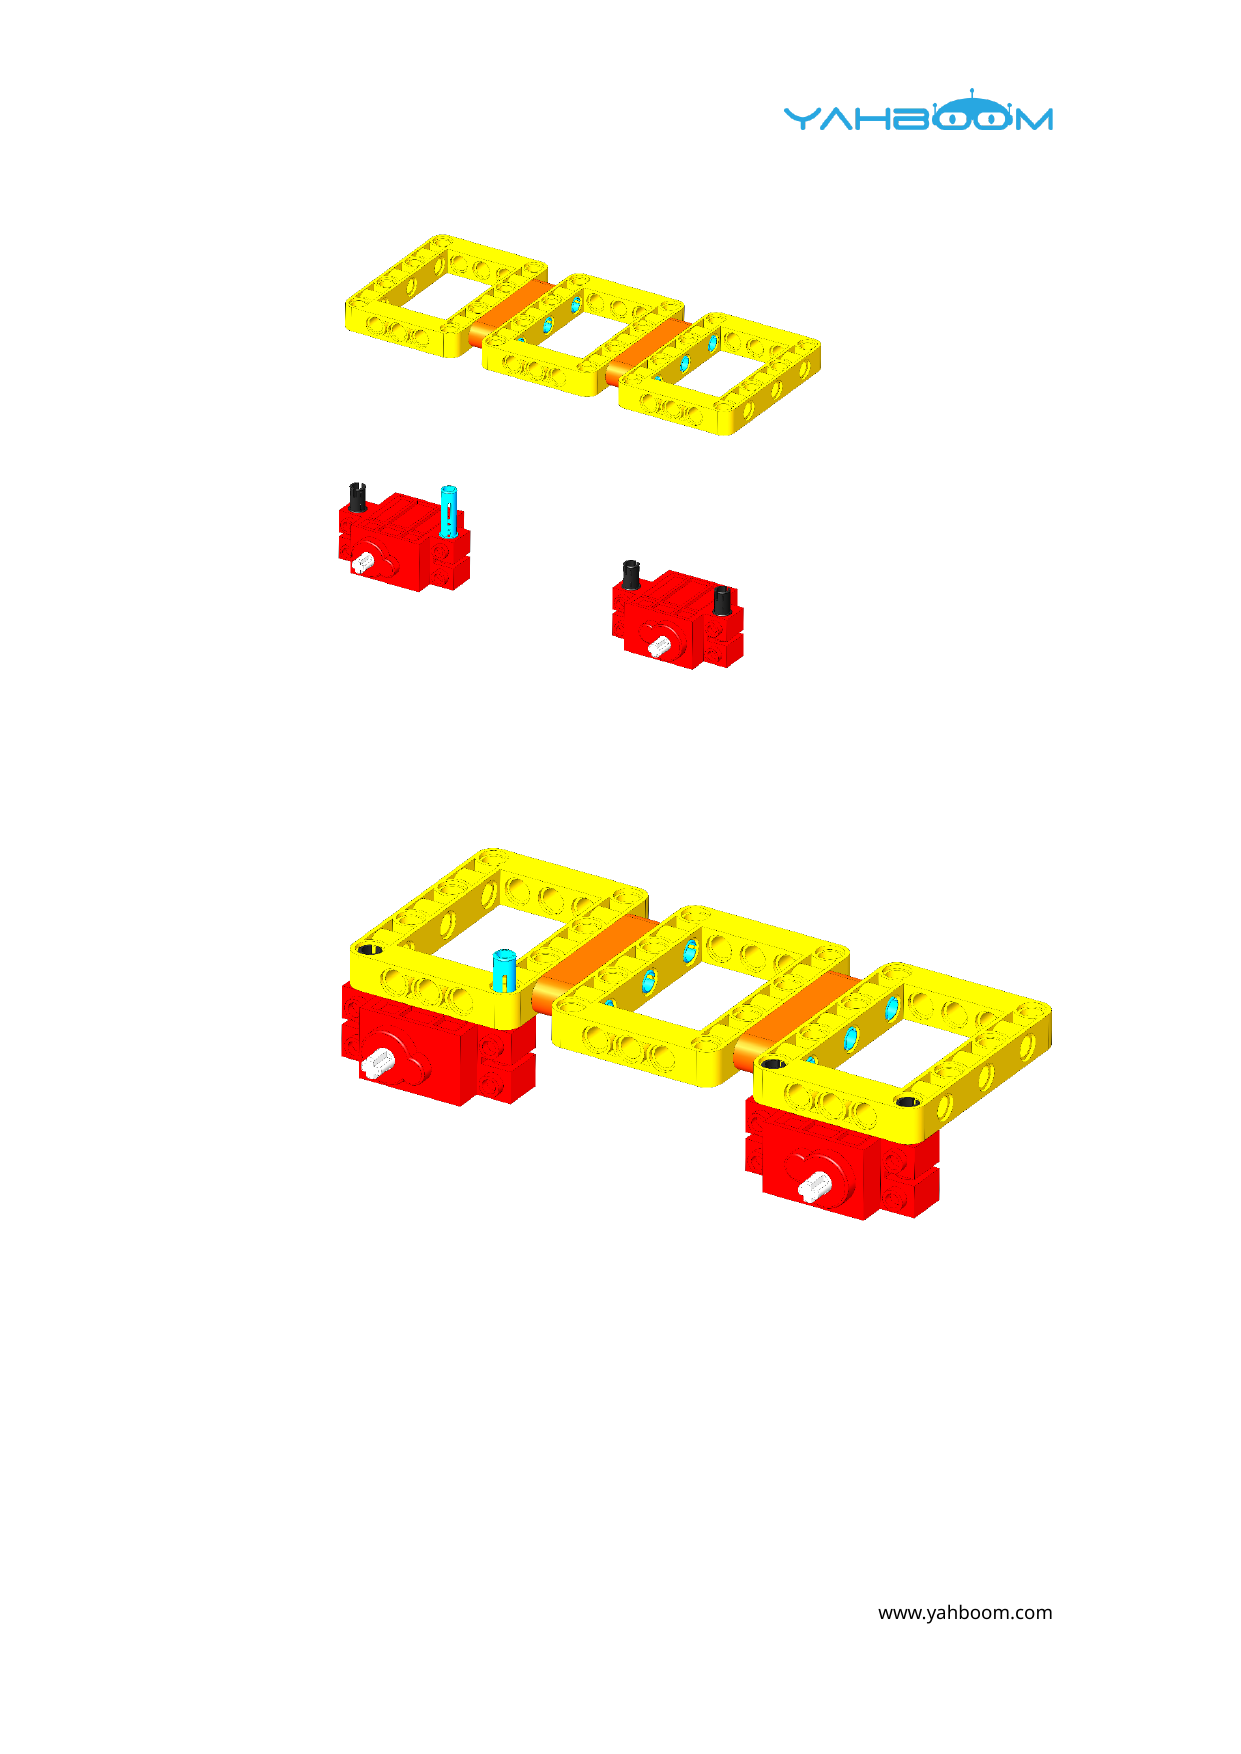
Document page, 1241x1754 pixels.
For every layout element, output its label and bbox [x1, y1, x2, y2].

picture [187, 159, 1053, 720]
picture [187, 744, 1053, 1305]
picture [784, 88, 1053, 130]
